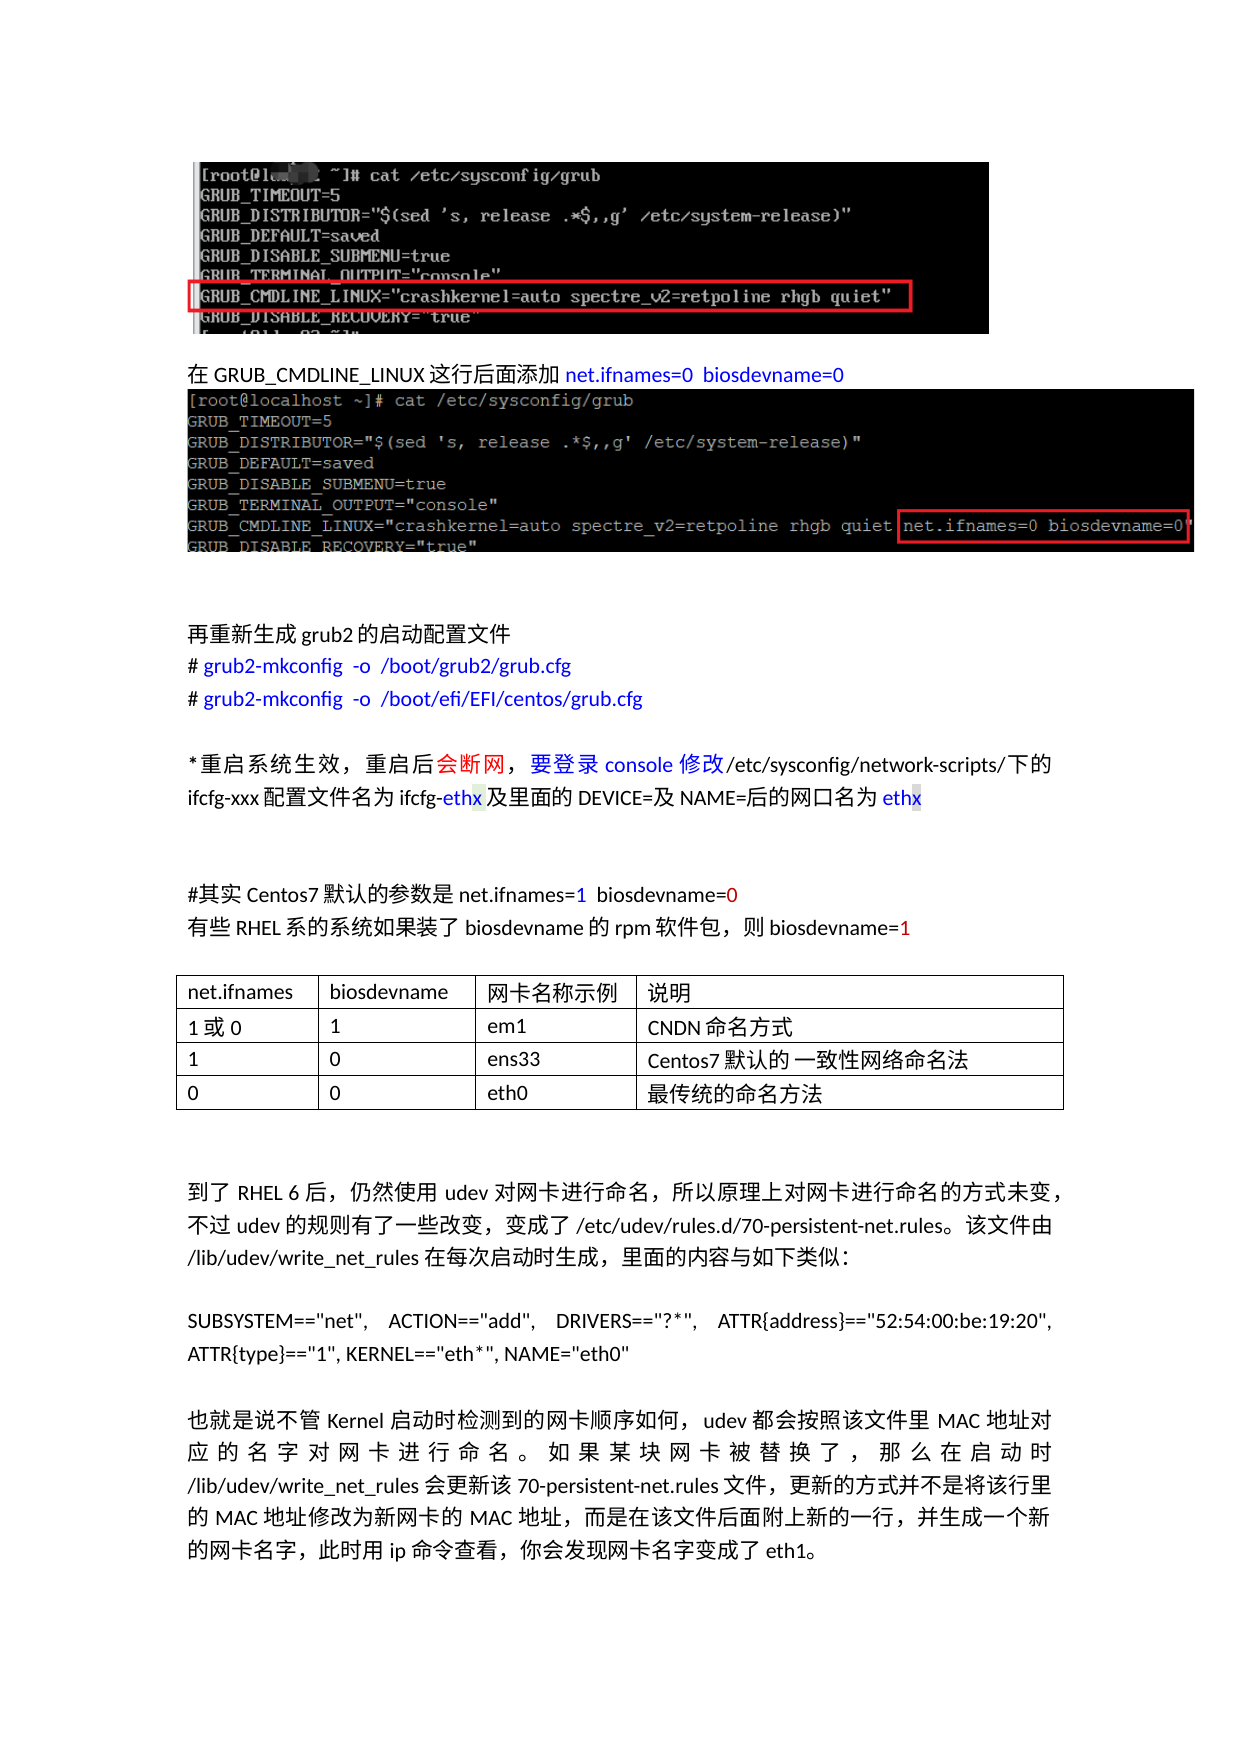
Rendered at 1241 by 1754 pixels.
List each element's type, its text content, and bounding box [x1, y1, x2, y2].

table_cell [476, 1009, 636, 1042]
text # grub2-mkconfig -o /boot/efi/EFI/centos/grub.cfg [187, 682, 1053, 714]
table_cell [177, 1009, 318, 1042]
text 也就是说不管 Kernel 启动时检测到的网卡顺序如何，udev 都会按照该文件里 MAC 地址对应的名字对网卡进行命名。如果某块网卡被替换了，那么在启动时 /lib/udev/write_net_rules 会更新该 70-persistent-net.rules 文件，更新的方式并不是将该行里的 MAC 地址修改为新网卡的 MAC 地址，而是在该文件后面附上新的一行，并生成一个新的网卡名字，此时用 ip 命令查看，你会发现网卡名字变成了 eth1。 [187, 1402, 1053, 1565]
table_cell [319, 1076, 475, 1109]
text # grub2-mkconfig -o /boot/grub2/grub.cfg [187, 649, 1053, 682]
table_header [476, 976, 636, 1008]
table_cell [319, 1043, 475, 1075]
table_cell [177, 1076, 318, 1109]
picture [187, 389, 1195, 552]
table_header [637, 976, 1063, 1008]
text 到了 RHEL 6 后，仍然使用 udev 对网卡进行命名，所以原理上对网卡进行命名的方式未变，不过 udev 的规则有了一些改变，变成了 /etc/udev/rules.d/70-persistent-net.rules。该文件由 /lib/udev/write_net_rules 在每次启动时生成，里面的内容与如下类似： [187, 1175, 1053, 1272]
text 在GRUB_CMDLINE_LINUX这行后面添加 net.ifnames=0 biosdevname=0 [187, 357, 1053, 389]
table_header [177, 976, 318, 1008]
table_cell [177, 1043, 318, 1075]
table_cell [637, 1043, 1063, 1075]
text SUBSYSTEM=="net", ACTION=="add", DRIVERS=="?*", ATTR{address}=="52:54:00:be:19:20", ATTR{type}=="1", KERNEL=="eth*", NAME="eth0" [187, 1305, 1053, 1370]
text #其实Centos7默认的参数是net.ifnames=1 biosdevname=0 [187, 877, 1053, 909]
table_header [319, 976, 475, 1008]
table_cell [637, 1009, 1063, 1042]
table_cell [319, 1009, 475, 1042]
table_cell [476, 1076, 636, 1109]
text 有些RHEL系的系统如果装了biosdevname的rpm软件包，则biosdevname=1 [187, 909, 1053, 942]
picture [187, 162, 989, 334]
text *重启系统生效，重启后会断网，要登录console修改/etc/sysconfig/network-scripts/下的ifcfg-xxx配置文件名为ifcfg-ethx及里面的DEVICE=及NAME=后的网口名为ethx [187, 747, 1053, 812]
text 再重新生成grub2的启动配置文件 [187, 617, 1053, 649]
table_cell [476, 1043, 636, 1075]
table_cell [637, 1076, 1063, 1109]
